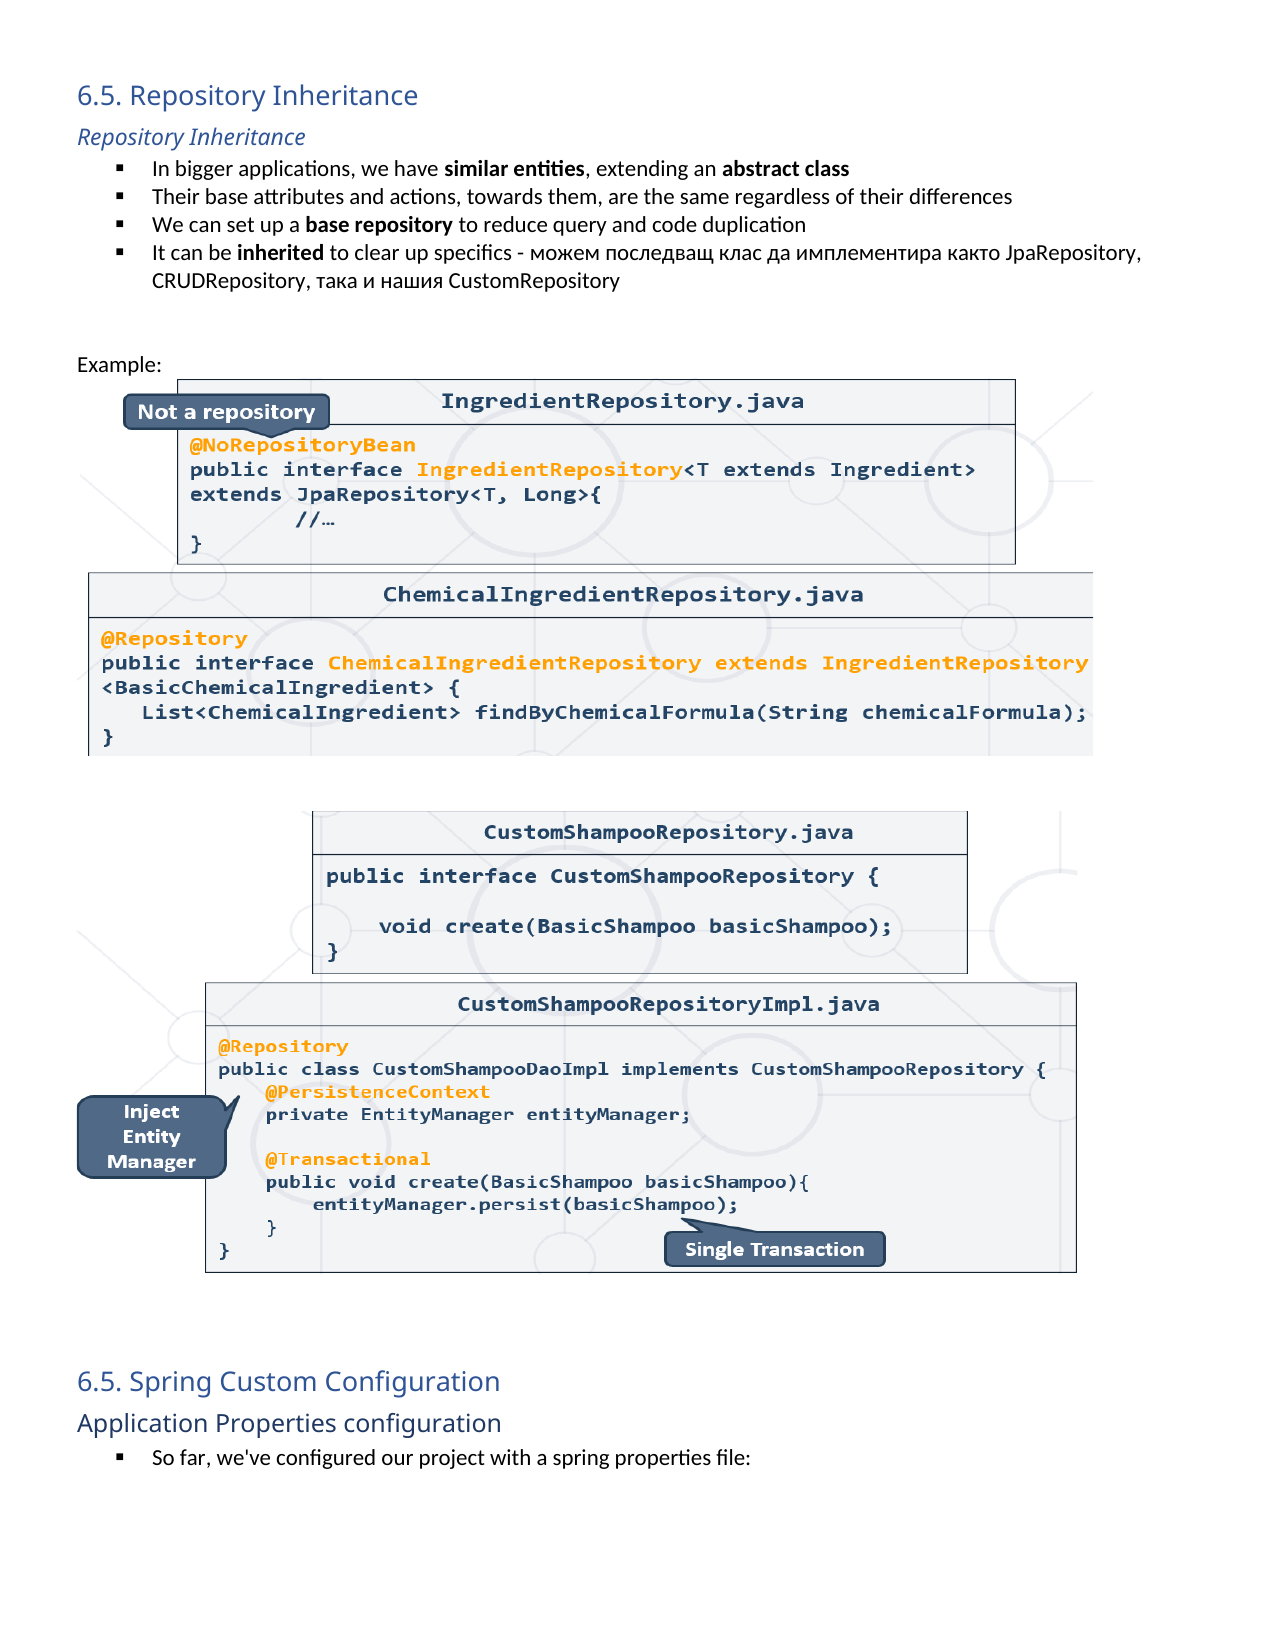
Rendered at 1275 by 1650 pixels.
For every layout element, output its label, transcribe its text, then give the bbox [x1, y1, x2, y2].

list It can be inherited to clear up specifics - можем последващ клас да имплементира както JpaRepository, CRUDRepository, така и нашия CustomRepository [114, 238, 1198, 294]
subtitle Application Properties configuration [77, 1406, 1198, 1440]
subtitle Repository Inheritance [77, 121, 1198, 152]
text Example: [77, 351, 1198, 379]
list Their base attributes and actions, towards them, are the same regardless of their differences [114, 182, 1198, 211]
picture [76, 811, 1078, 1274]
list In bigger applications, we have similar entities, extending an abstract class [114, 154, 1198, 182]
subtitle 6.5. Spring Custom Configuration [77, 1362, 1198, 1399]
picture [76, 378, 1094, 756]
subtitle 6.5. Repository Inheritance [77, 77, 1198, 114]
list We can set up a base repository to reduce query and code duplication [114, 211, 1198, 238]
list So far, we've configured our project with a spring properties file: [114, 1443, 1198, 1471]
